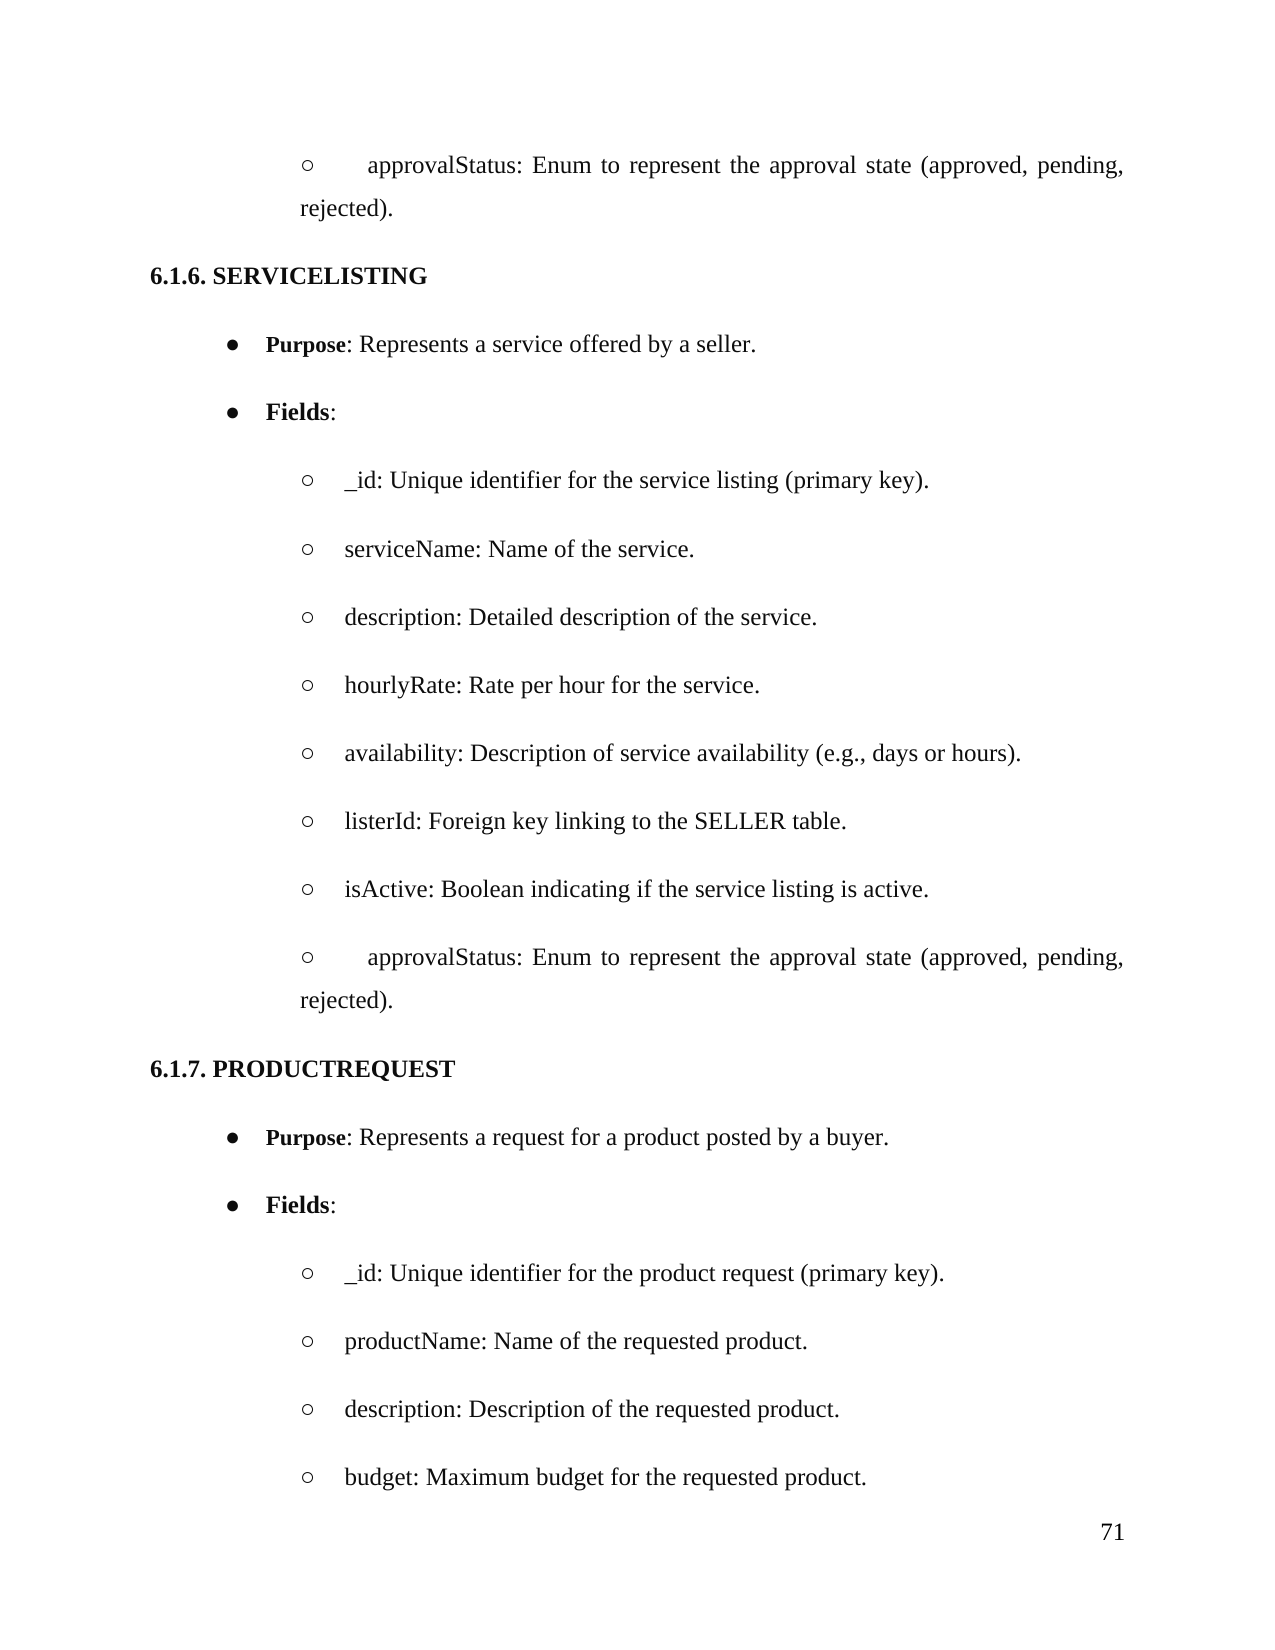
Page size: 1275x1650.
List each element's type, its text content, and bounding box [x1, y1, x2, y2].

text ○ approvalStatus: Enum to represent the approval state (approved, pending, rejected). [300, 150, 1125, 222]
text ○ _id: Unique identifier for the service listing (primary key). [300, 466, 1125, 494]
text ● Purpose: Represents a request for a product posted by a buyer. [225, 1122, 1125, 1151]
text ○ budget: Maximum budget for the requested product. [300, 1462, 1125, 1491]
text ○ productName: Name of the requested product. [300, 1326, 1125, 1355]
text ○ listerId: Foreign key linking to the SELLER table. [300, 806, 1125, 835]
text ○ approvalStatus: Enum to represent the approval state (approved, pending, rejected). [300, 942, 1125, 1014]
text ○ hourlyRate: Rate per hour for the service. [300, 670, 1125, 699]
text ○ _id: Unique identifier for the product request (primary key). [300, 1258, 1125, 1287]
text ● Fields: [225, 1190, 1125, 1219]
text 6.1.6. SERVICELISTING [150, 261, 1125, 290]
text ○ availability: Description of service availability (e.g., days or hours). [300, 738, 1125, 767]
text ● Purpose: Represents a service offered by a seller. [225, 329, 1125, 358]
text ● Fields: [225, 397, 1125, 426]
text ○ description: Description of the requested product. [300, 1394, 1125, 1423]
text ○ serviceName: Name of the service. [300, 534, 1125, 562]
text ○ description: Detailed description of the service. [300, 602, 1125, 631]
text 6.1.7. PRODUCTREQUEST [150, 1054, 1125, 1082]
text ○ isActive: Boolean indicating if the service listing is active. [300, 874, 1125, 903]
